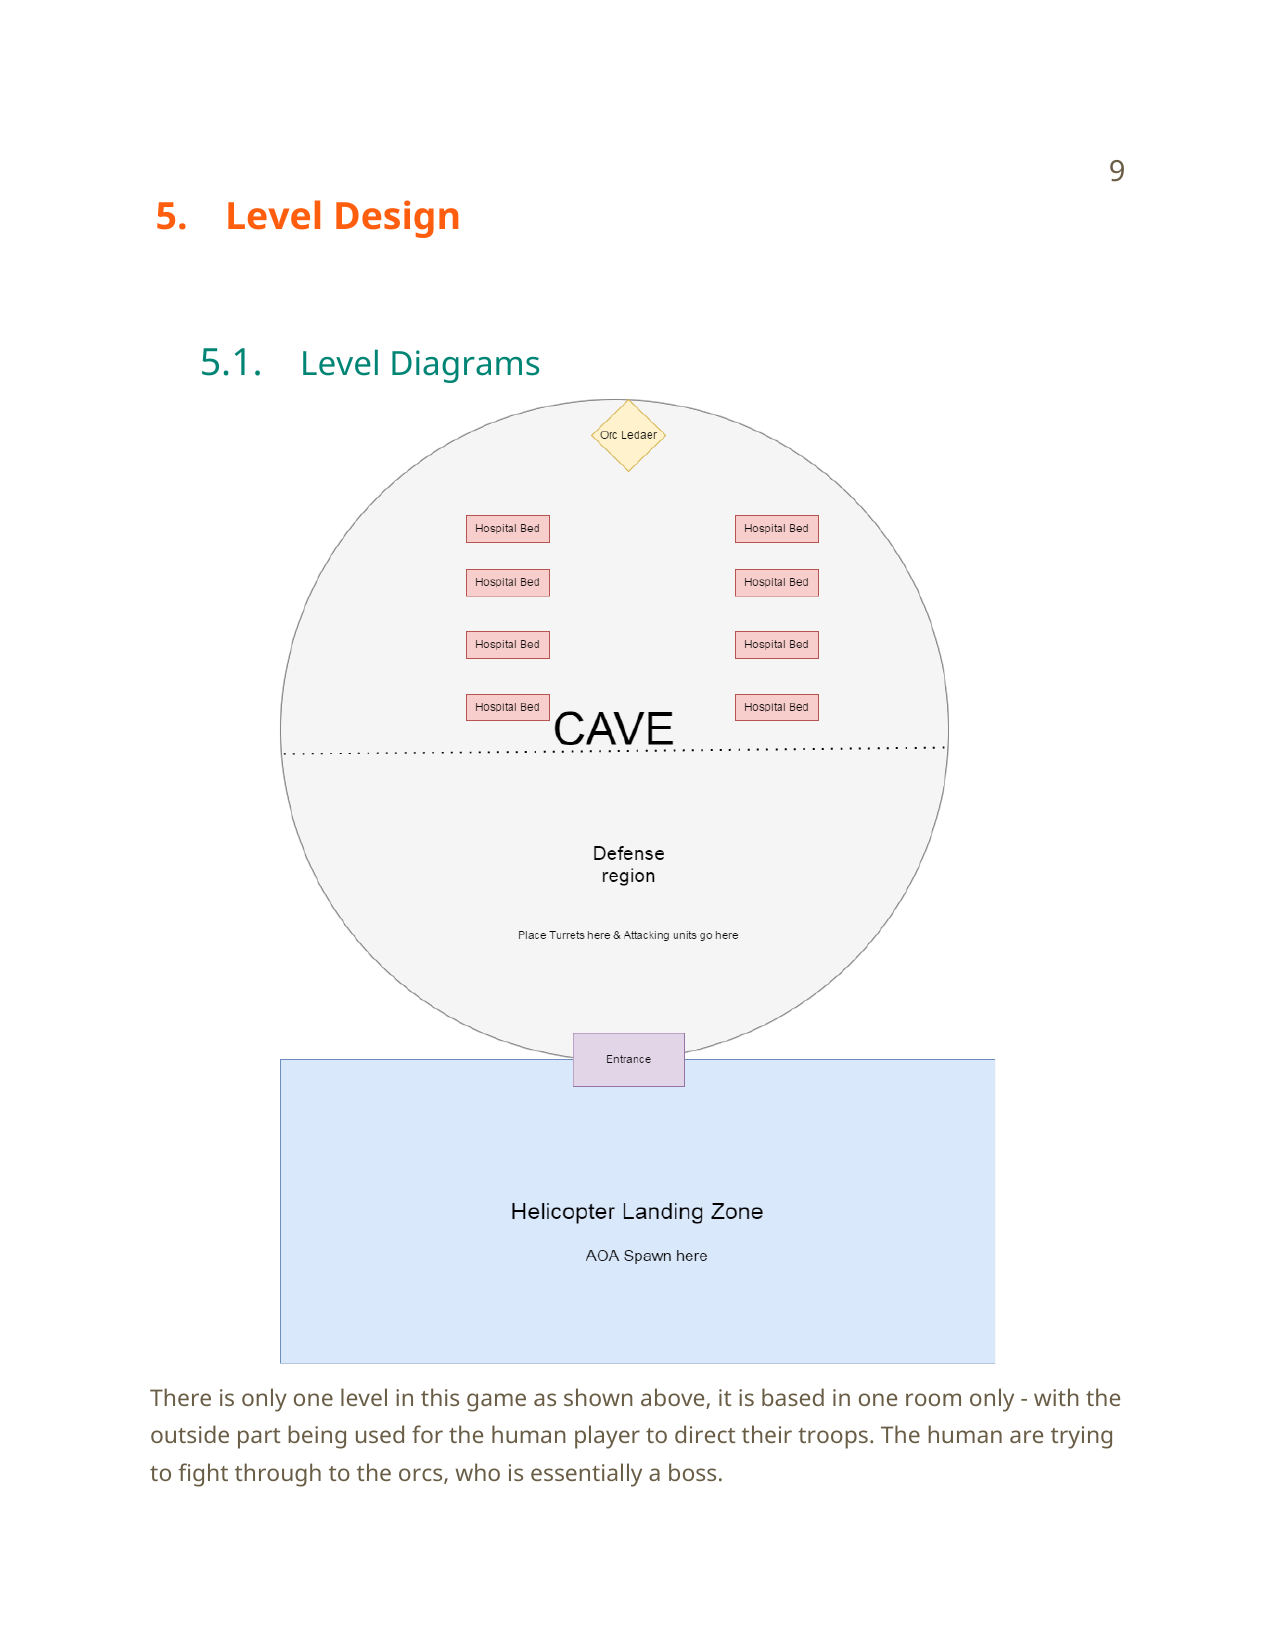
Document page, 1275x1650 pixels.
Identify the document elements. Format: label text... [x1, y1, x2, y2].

subtitle Level Diagrams [262, 335, 1125, 386]
subtitle Level Design [187, 190, 1125, 241]
text There is only one level in this game as shown above, it is based in one room only - with the outside part being used for the human player to direct their troops. The human are trying to fight through to the orcs, who is essentially a boss. [150, 1382, 1125, 1488]
